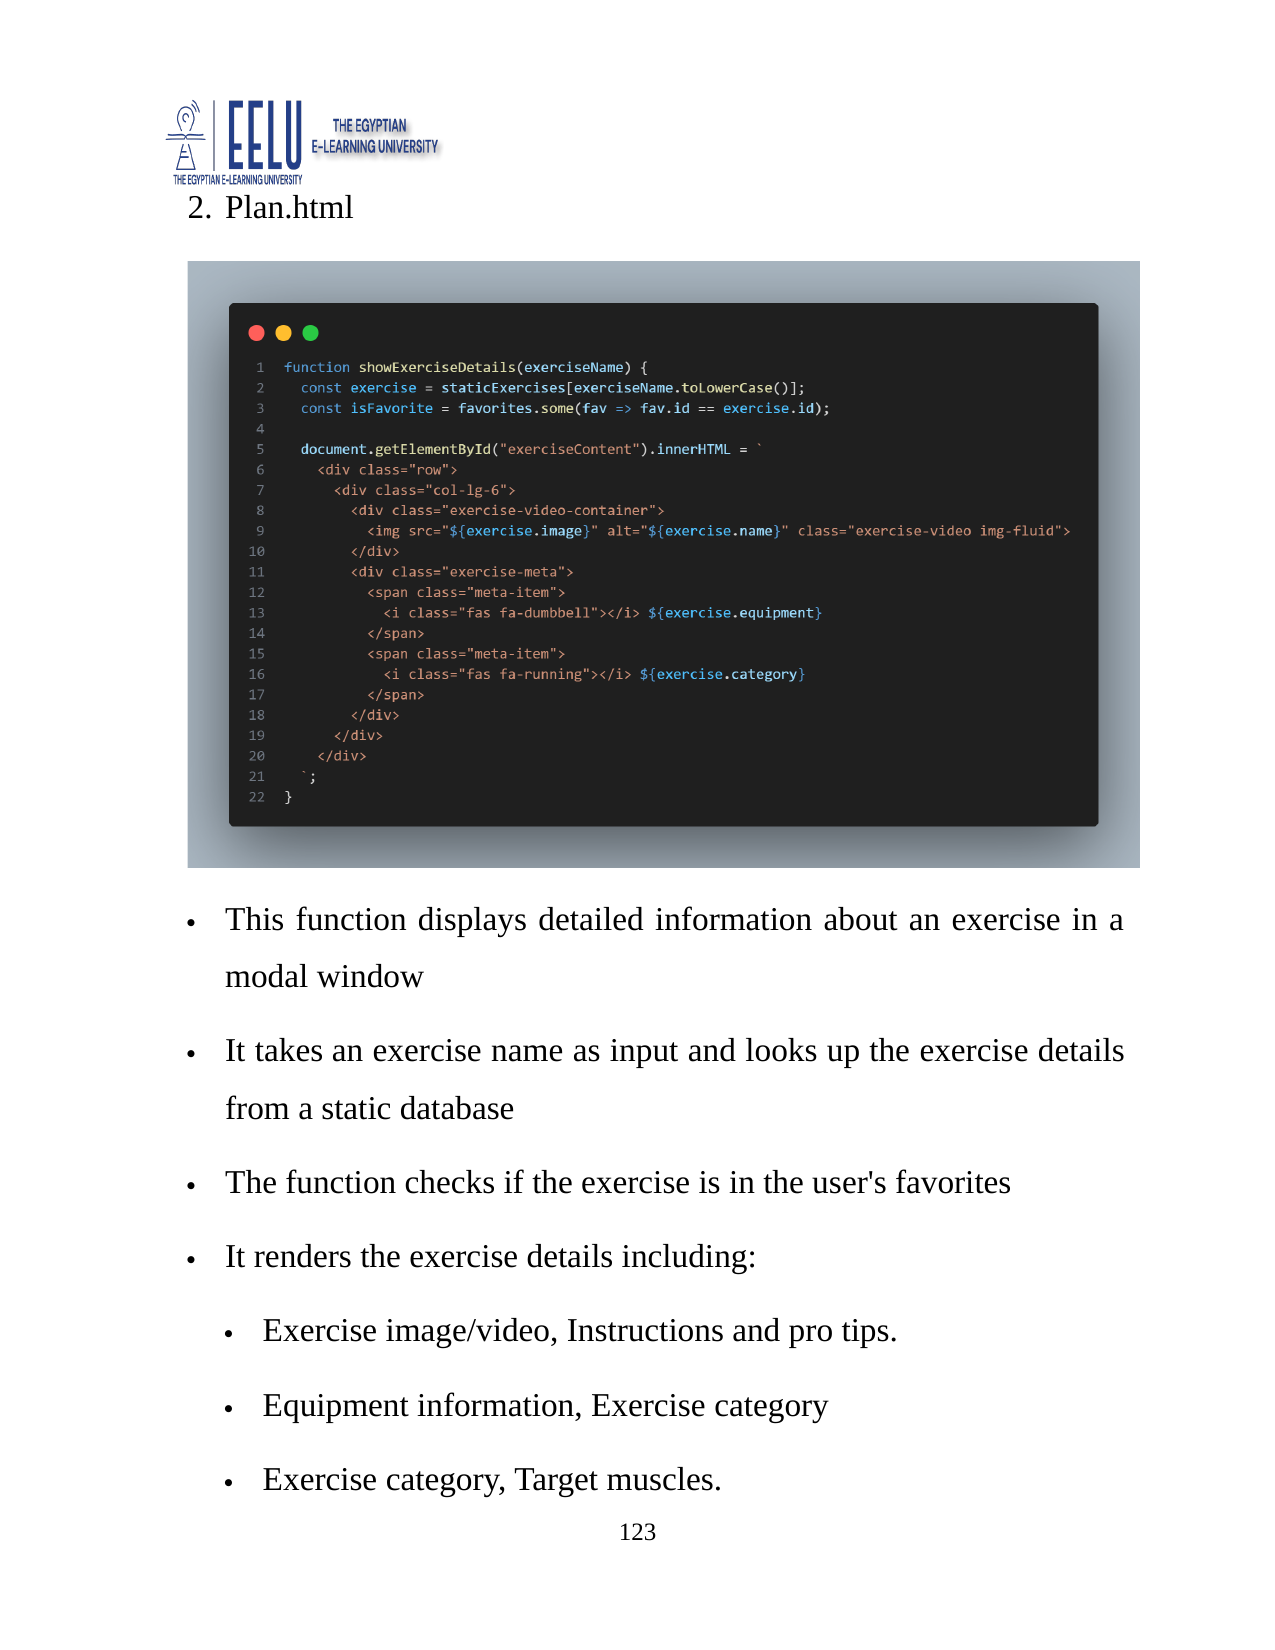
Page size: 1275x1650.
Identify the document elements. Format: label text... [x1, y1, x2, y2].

list Exercise image/video, Instructions and pro tips. [225, 1311, 1125, 1349]
list It takes an exercise name as input and looks up the exercise details from a static database [187, 1031, 1125, 1126]
list The function checks if the exercise is in the user's favorites [187, 1162, 1125, 1201]
picture [150, 75, 444, 188]
picture [187, 261, 1140, 868]
list Equipment information, Exercise category [225, 1385, 1125, 1423]
list Exercise category, Target muscles. [225, 1459, 1125, 1497]
list It renders the exercise details including: [187, 1236, 1125, 1275]
list Plan.html [187, 187, 1125, 226]
list This function displays detailed information about an exercise in a modal window [187, 899, 1125, 995]
